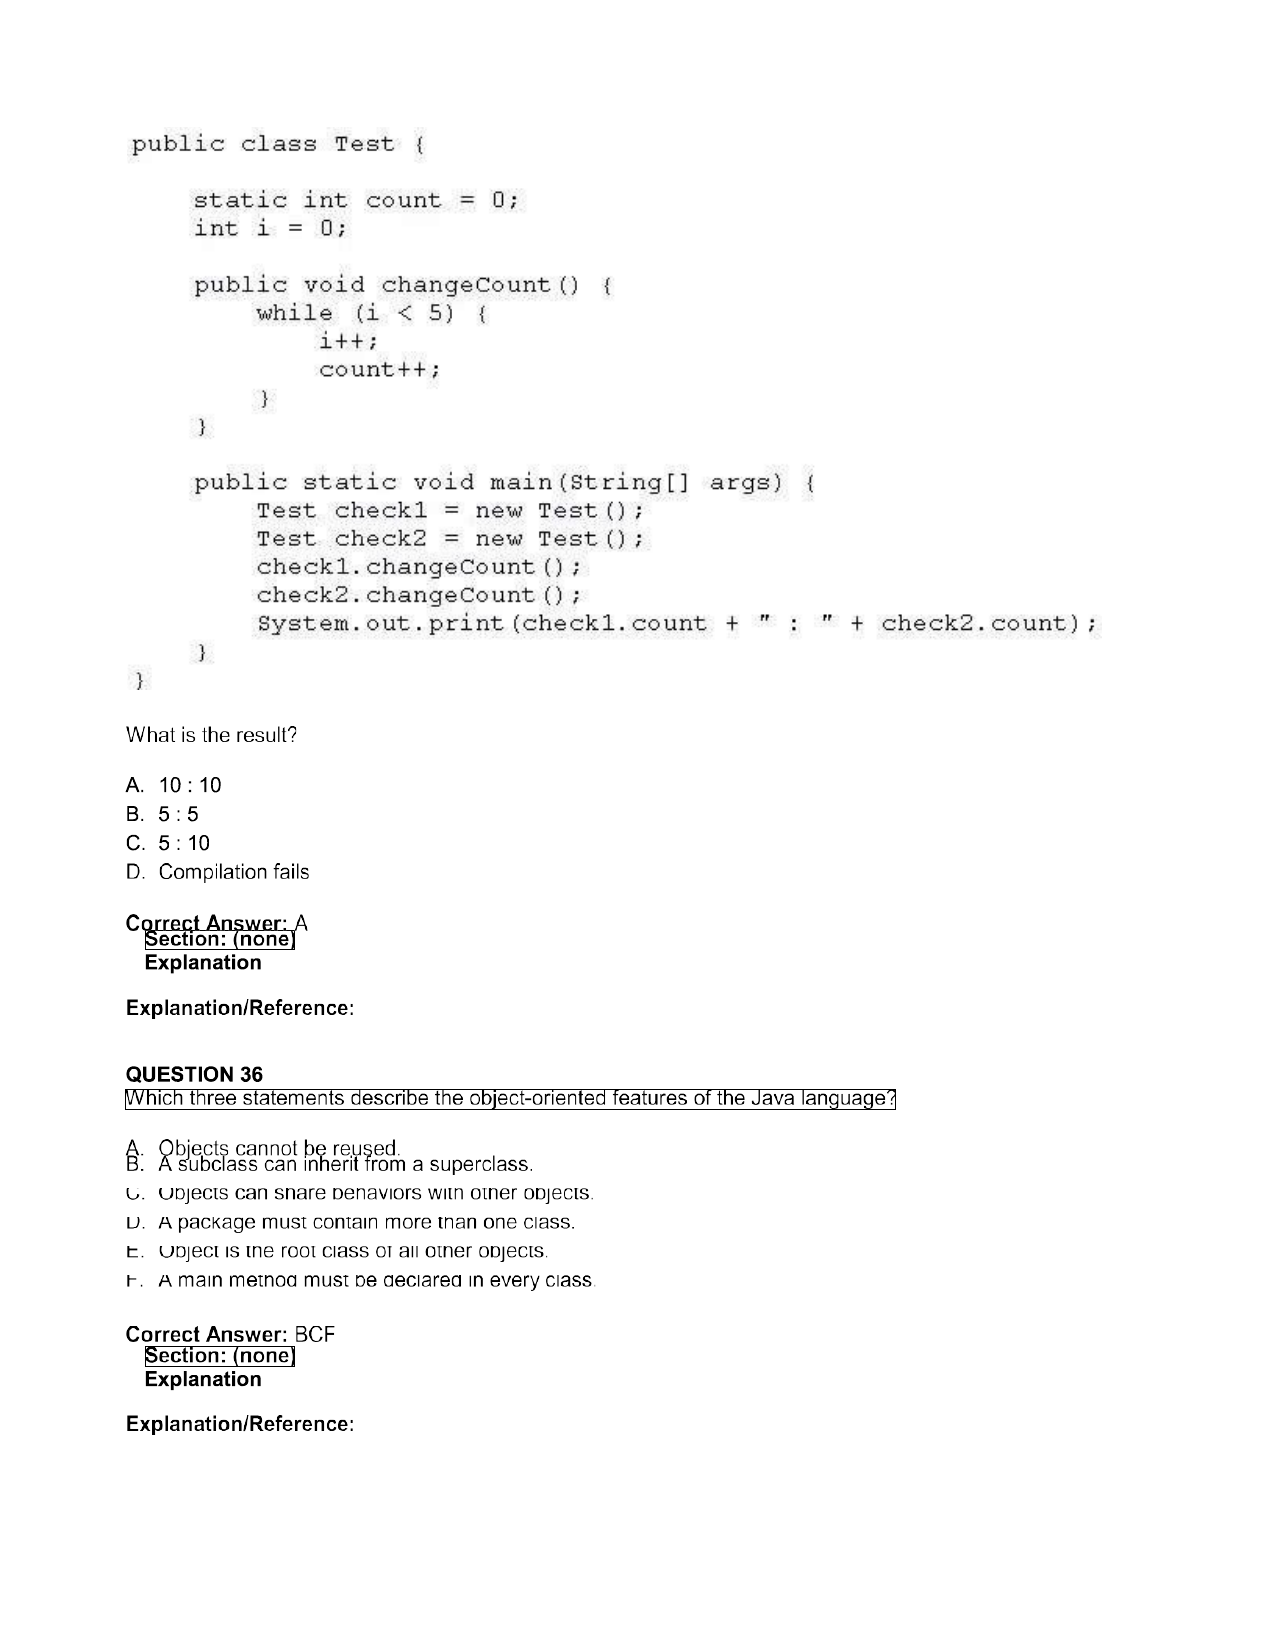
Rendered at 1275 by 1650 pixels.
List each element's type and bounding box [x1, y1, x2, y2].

picture [127, 1415, 353, 1435]
picture [127, 1217, 574, 1233]
picture [127, 863, 309, 883]
picture [126, 726, 297, 742]
picture [127, 1246, 548, 1262]
picture [126, 1326, 335, 1342]
picture [127, 127, 1102, 690]
picture [127, 1275, 596, 1291]
picture [146, 1347, 294, 1366]
picture [127, 999, 353, 1019]
picture [126, 914, 308, 949]
picture [126, 1188, 593, 1204]
picture [126, 1090, 895, 1109]
picture [125, 1139, 532, 1175]
